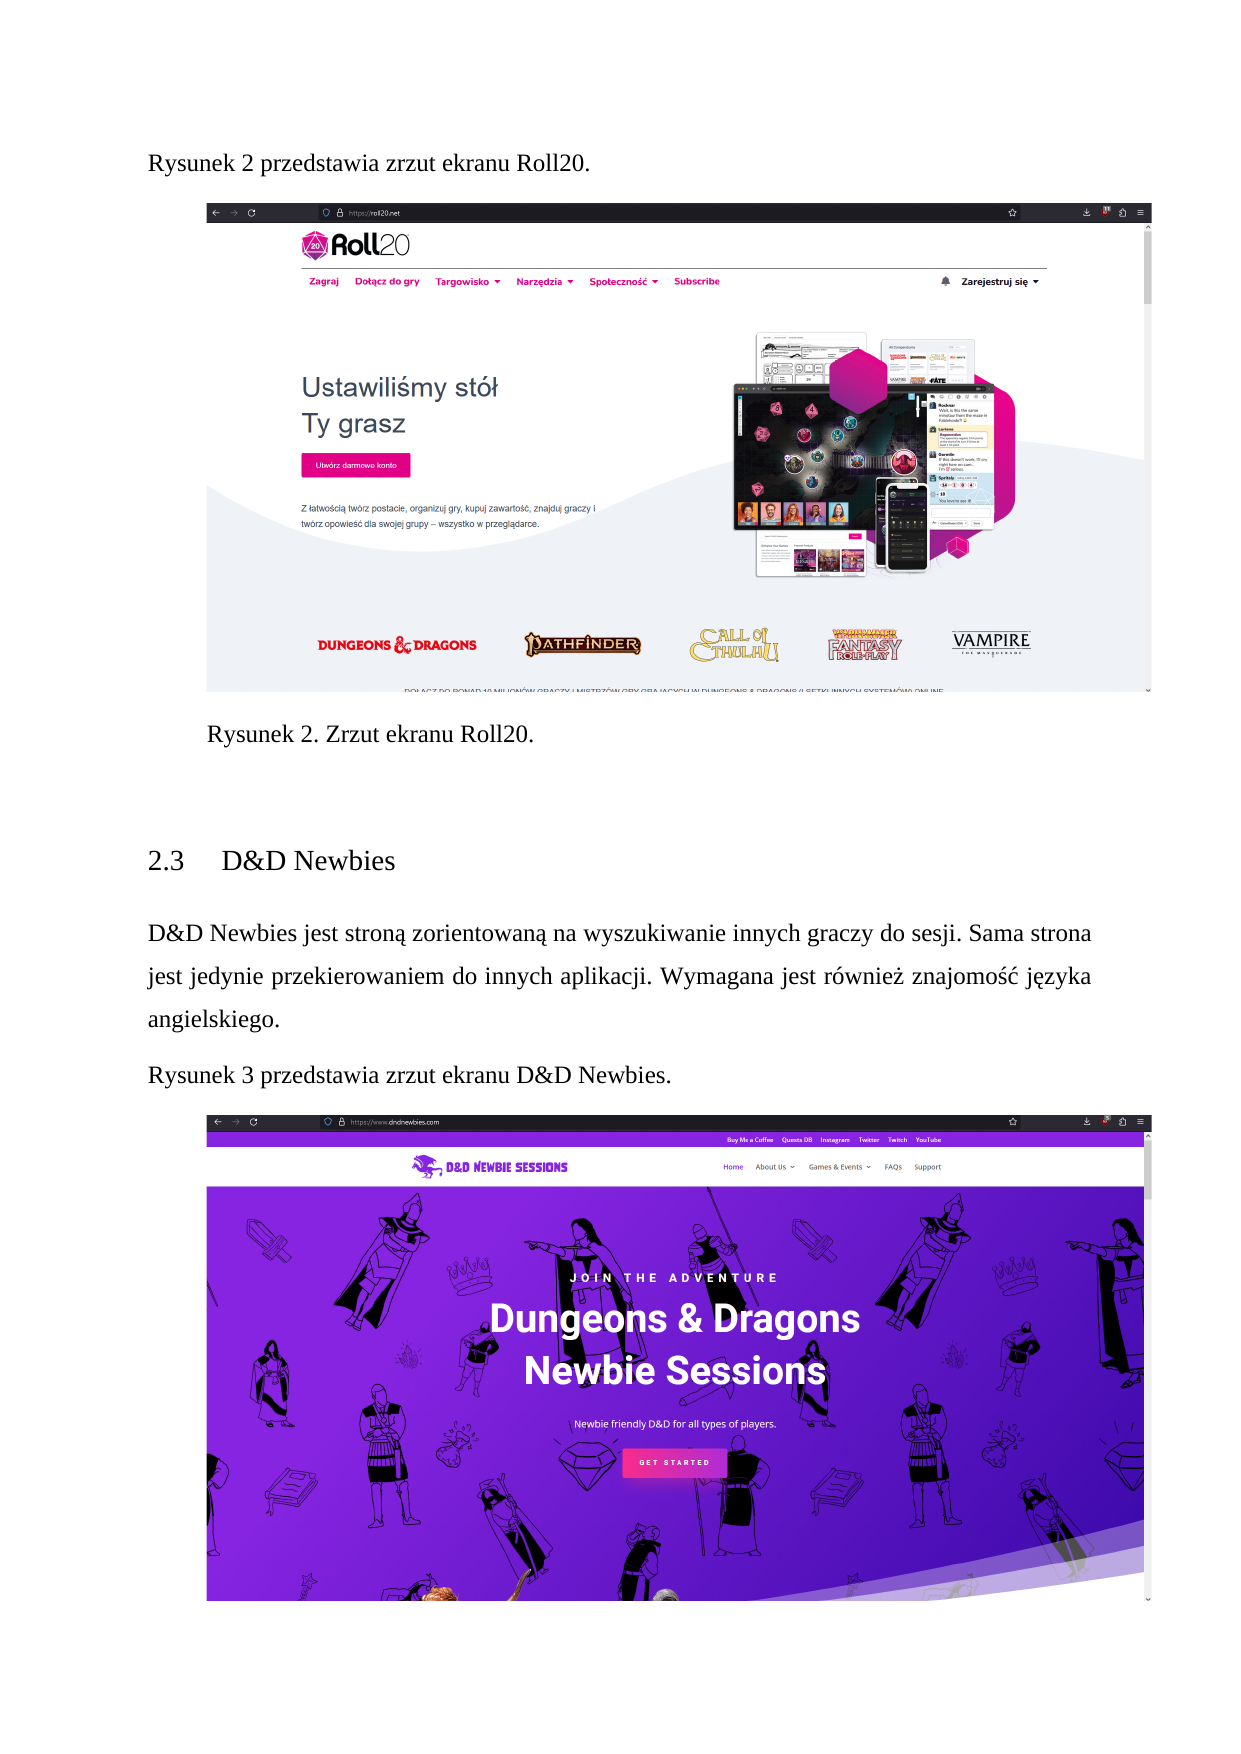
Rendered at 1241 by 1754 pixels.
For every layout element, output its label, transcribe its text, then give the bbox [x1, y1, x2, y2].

picture [206, 203, 1152, 692]
text Rysunek 2 przedstawia zrzut ekranu Roll20. [148, 148, 1093, 176]
text D&D Newbies jest stroną zorientowaną na wyszukiwanie innych graczy do sesji. Sama strona jest jedynie przekierowaniem do innych aplikacji. Wymagana jest również znajomość języka angielskiego. [148, 918, 1093, 1033]
text Rysunek 2. Zrzut ekranu Roll20. [148, 719, 1093, 748]
picture [206, 1115, 1152, 1601]
text Rysunek 3 przedstawia zrzut ekranu D&D Newbies. [148, 1060, 1093, 1088]
subtitle D&D Newbies [148, 843, 1093, 876]
